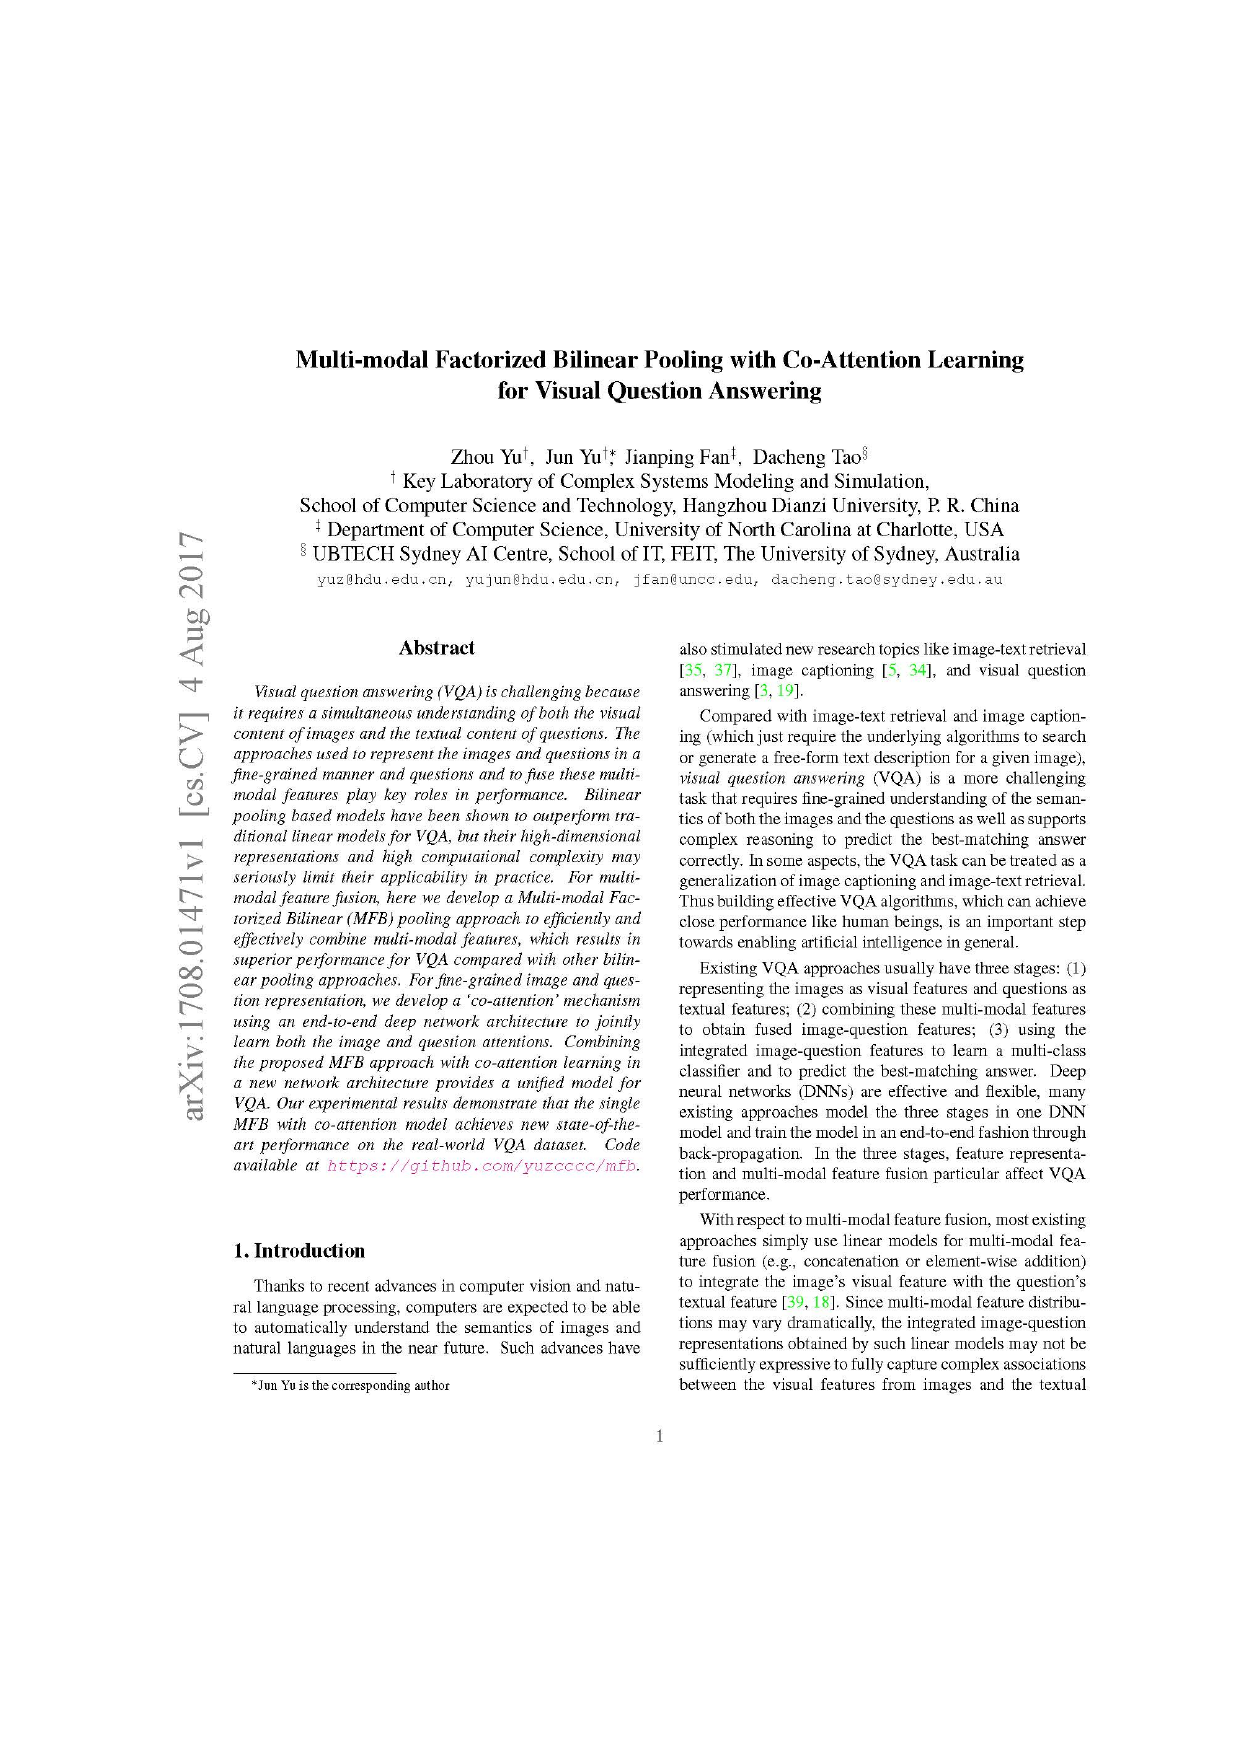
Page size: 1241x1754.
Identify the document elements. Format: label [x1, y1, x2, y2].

picture [147, 166, 1201, 1529]
